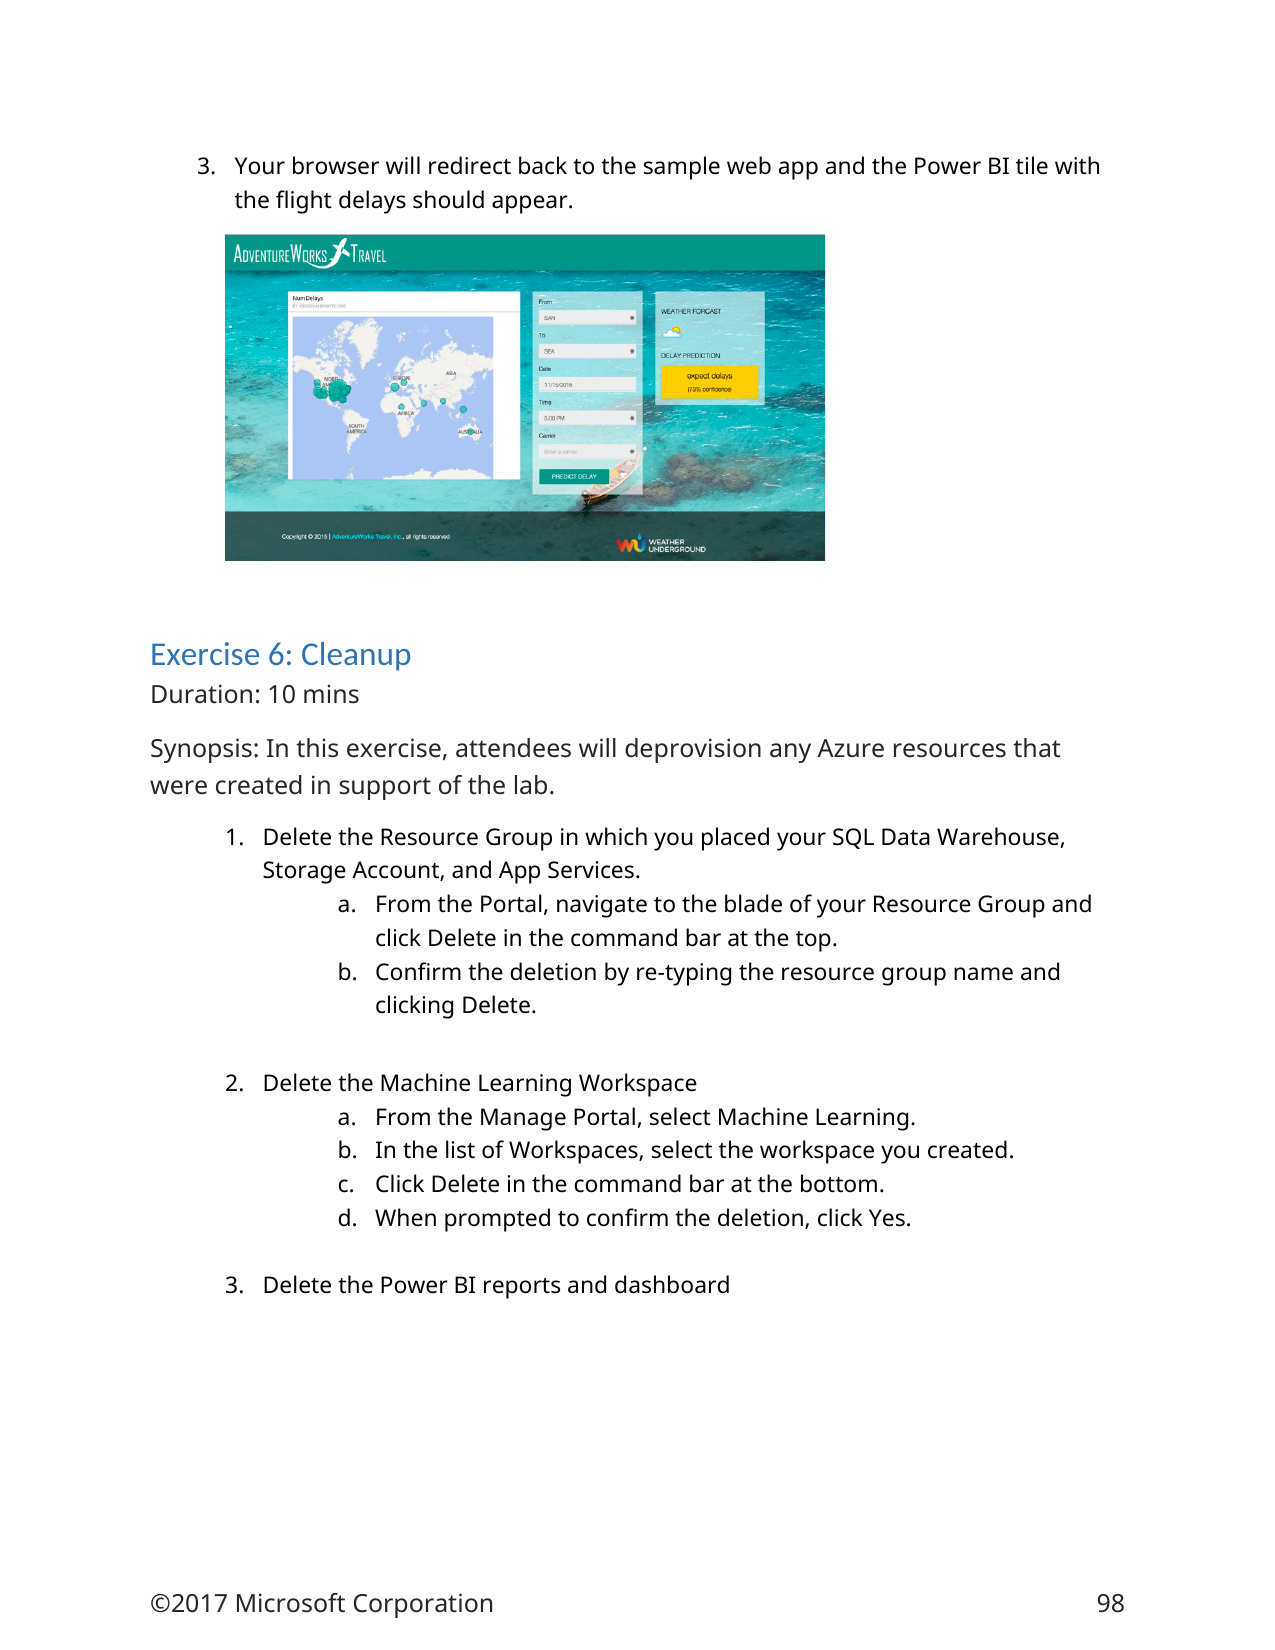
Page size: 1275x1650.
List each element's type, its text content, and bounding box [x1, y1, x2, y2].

subtitle Exercise 6: Cleanup [150, 633, 1125, 674]
list Delete the Machine Learning Workspace [225, 1067, 1125, 1098]
list Delete the Resource Group in which you placed your SQL Data Warehouse, Storage Account, and App Services. [225, 821, 1125, 886]
list Your browser will redirect back to the sample web app and the Power BI tile with the flight delays should appear. [197, 150, 1125, 215]
list When prompted to confirm the deletion, click Yes. [337, 1202, 1125, 1267]
text Synopsis: In this exercise, attendees will deprovision any Azure resources that were created in support of the lab. [150, 731, 1125, 801]
picture [225, 234, 826, 561]
text Duration: 10 mins [150, 677, 1125, 711]
list Click Delete in the command bar at the bottom. [337, 1168, 1125, 1199]
list In the list of Workspaces, select the workspace you created. [337, 1134, 1125, 1166]
list From the Portal, navigate to the blade of your Resource Group and click Delete in the command bar at the top. [337, 888, 1125, 953]
list Confirm the deletion by re-typing the resource group name and clicking Delete. [337, 956, 1125, 1021]
list From the Manage Portal, select Machine Learning. [337, 1101, 1125, 1132]
list Delete the Power BI reports and dashboard [225, 1269, 1125, 1301]
